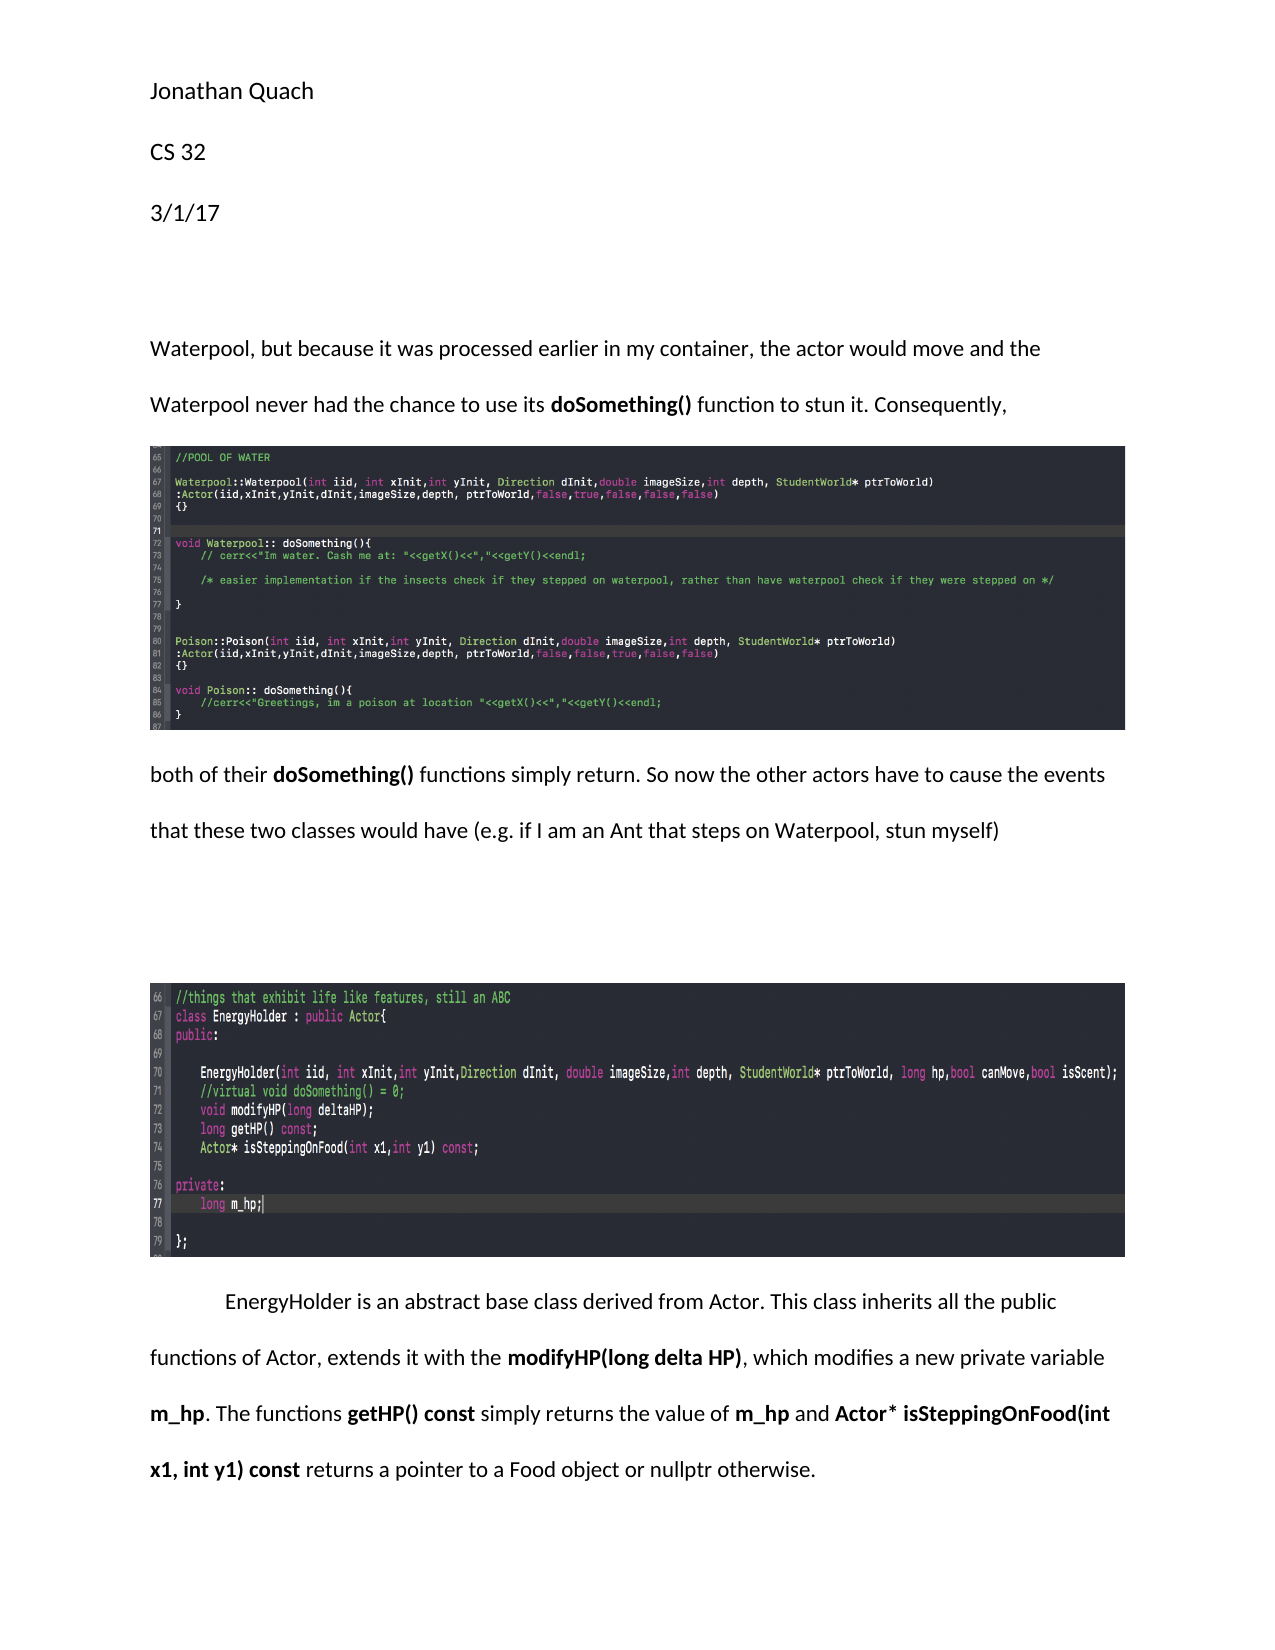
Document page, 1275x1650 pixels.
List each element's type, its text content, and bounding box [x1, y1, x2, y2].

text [150, 334, 1125, 418]
text both of their doSomething() functions simply return. So now the other actors have to cause the events that these two classes would have (e.g. if I am an Ant that steps on Waterpool, stun myself) [150, 760, 1125, 844]
text EnergyHolder is an abstract base class derived from Actor. This class inherits all the public functions of Actor, extends it with the modifyHP(long delta HP), which modifies a new private variable m_hp. The functions getHP() const simply returns the value of m_hp and Actor* isSteppingOnFood(int x1, int y1) const returns a pointer to a Food object or nullptr otherwise. [150, 1287, 1125, 1483]
picture [150, 446, 1125, 730]
picture [150, 983, 1125, 1257]
